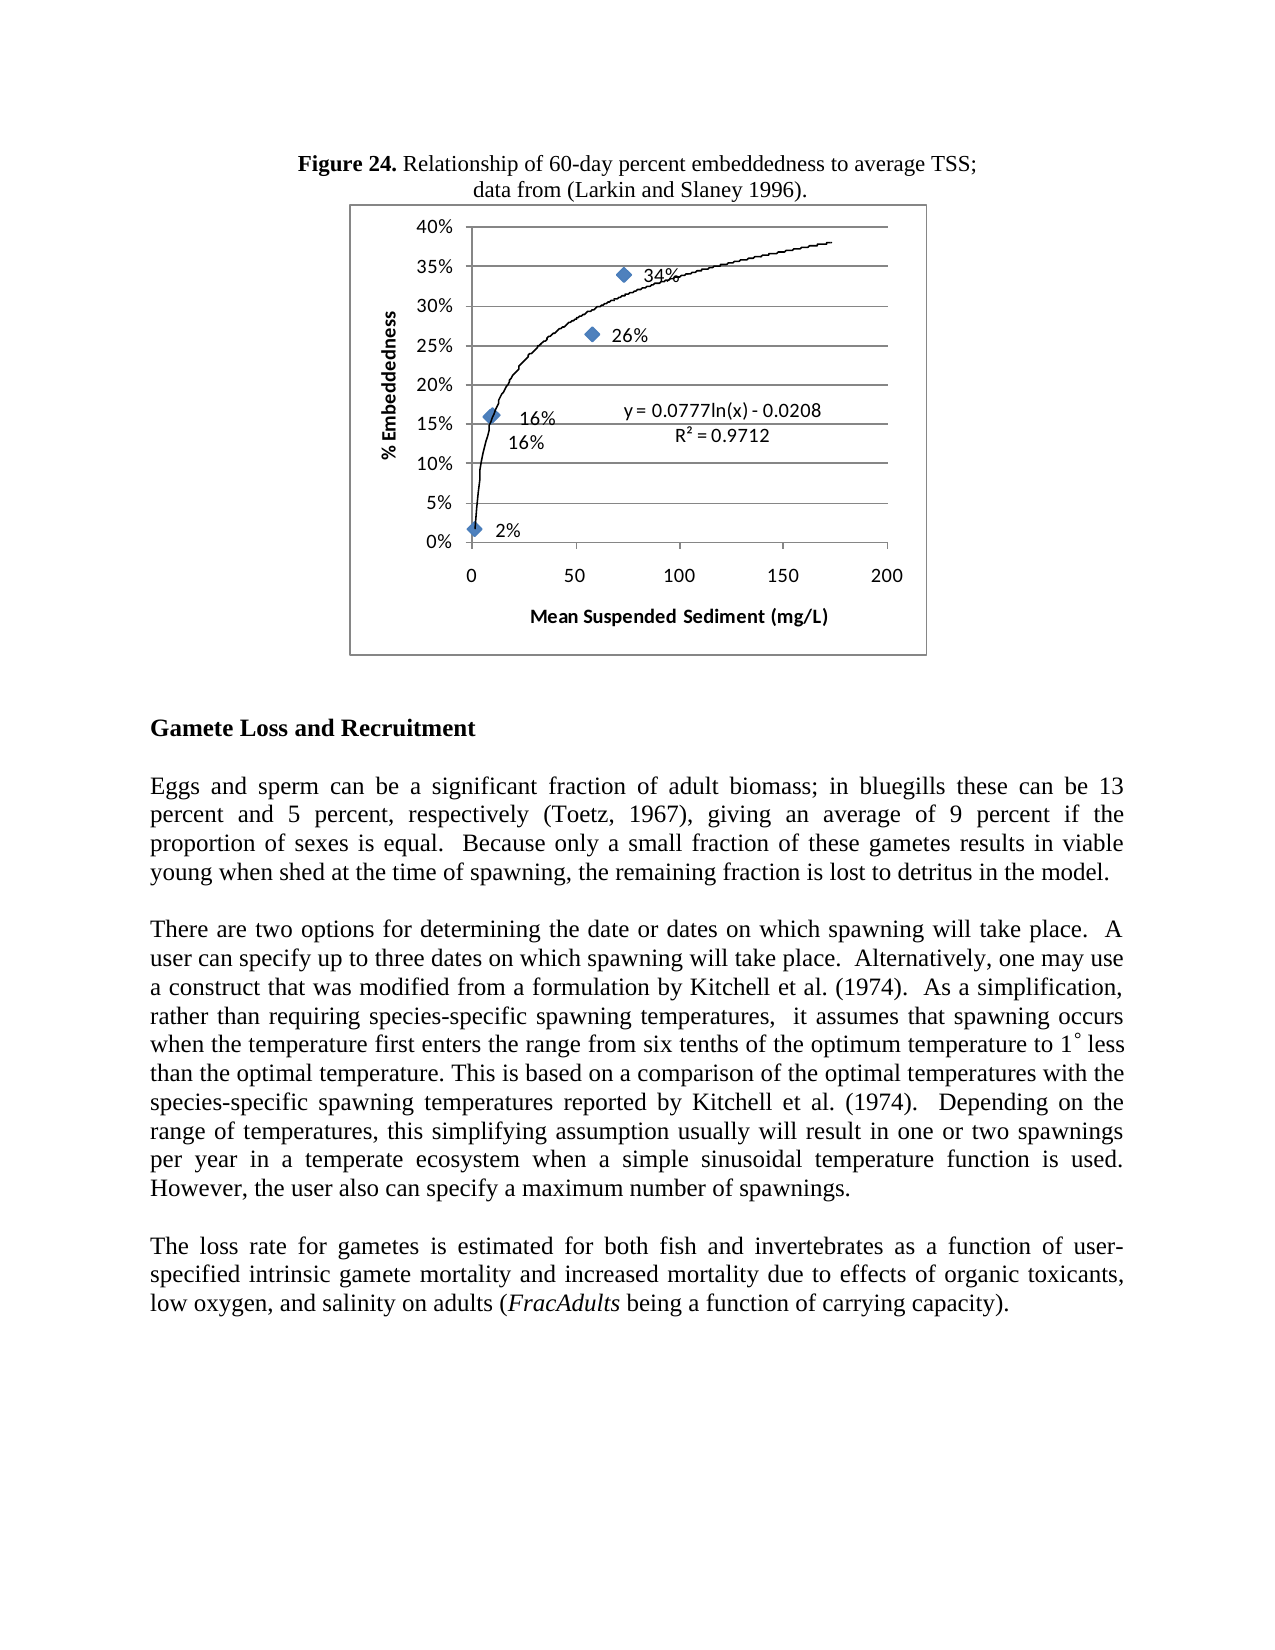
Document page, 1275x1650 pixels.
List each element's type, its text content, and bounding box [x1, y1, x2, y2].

text The loss rate for gametes is estimated for both fish and invertebrates as a function of user-specified intrinsic gamete mortality and increased mortality due to effects of organic toxicants, low oxygen, and salinity on adults (FracAdults being a function of carrying capacity). [150, 1231, 1125, 1317]
text Gamete Loss and Recruitment [150, 713, 1125, 742]
text Eggs and sperm can be a significant fraction of adult biomass; in bluegills these can be 13 percent and 5 percent, respectively (Toetz, 1967), giving an average of 9 percent if the proportion of sexes is equal. Because only a small fraction of these gametes results in viable young when shed at the time of spawning, the remaining fraction is lost to detritus in the model. [150, 771, 1125, 886]
text There are two options for determining the date or dates on which spawning will take place. A user can specify up to three dates on which spawning will take place. Alternatively, one may use a construct that was modified from a formulation by Kitchell et al. (1974). As a simplification, rather than requiring species-specific spawning temperatures, it assumes that spawning occurs when the temperature first enters the range from six tenths of the optimum temperature to 1 less than the optimal temperature. This is based on a comparison of the optimal temperatures with the species-specific spawning temperatures reported by Kitchell et al. (1974). Depending on the range of temperatures, this simplifying assumption usually will result in one or two spawnings per year in a temperate ecosystem when a simple sinusoidal temperature function is used. However, the user also can specify a maximum number of spawnings. [150, 914, 1125, 1202]
